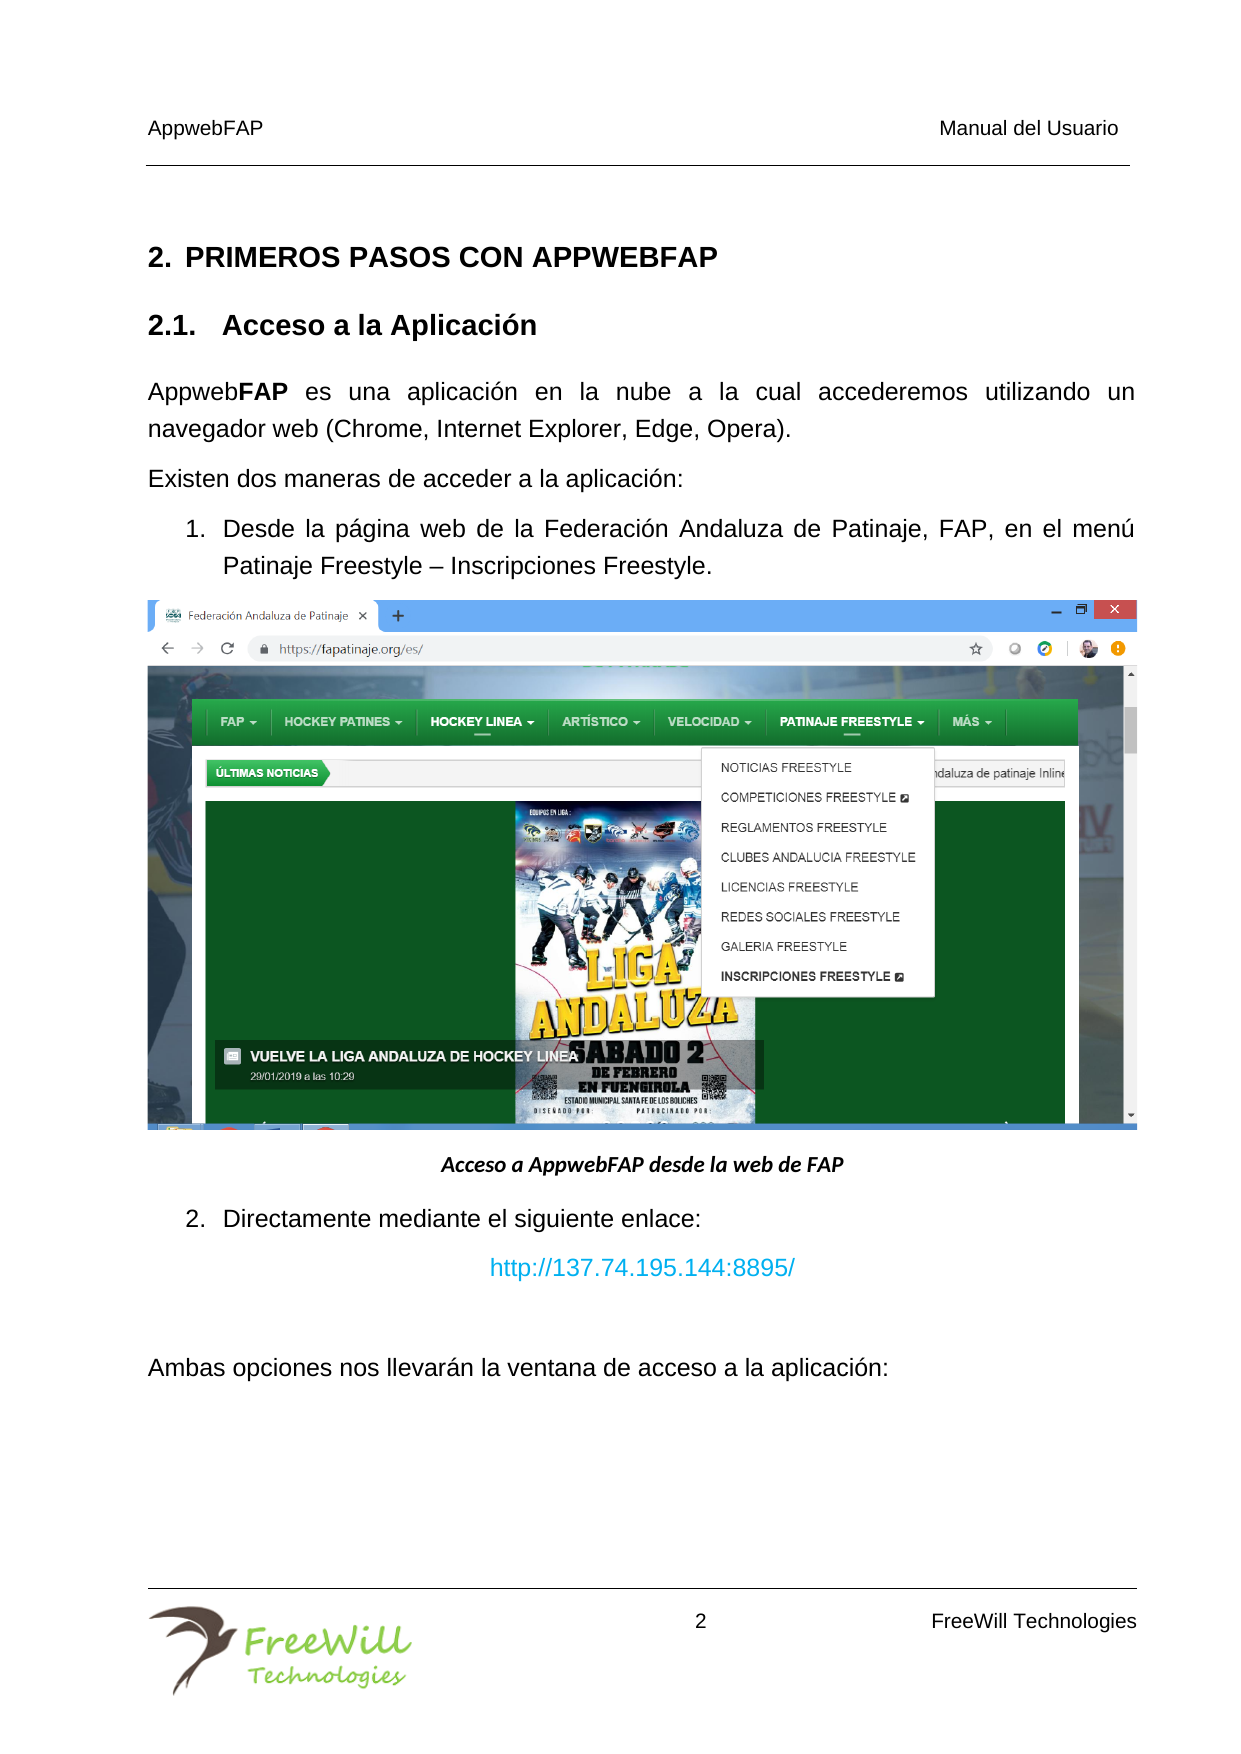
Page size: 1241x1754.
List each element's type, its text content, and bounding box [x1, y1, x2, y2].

text Existen dos maneras de acceder a la aplicación: [148, 464, 1137, 493]
subtitle Acceso a la Aplicación [148, 308, 1137, 342]
list Desde la página web de la Federación Andaluza de Patinaje, FAP, en el menú Patinaje Freestyle – Inscripciones Freestyle. [185, 514, 1137, 580]
picture [146, 1598, 418, 1701]
text Ambas opciones nos llevarán la ventana de acceso a la aplicación: [148, 1353, 1137, 1382]
subtitle Primeros pasos con AppwebFAP [148, 240, 1137, 273]
text AppwebFAP es una aplicación en la nube a la cual accederemos utilizando un navegador web (Chrome, Internet Explorer, Edge, Opera). [148, 377, 1137, 443]
list Directamente mediante el siguiente enlace: [185, 1203, 1137, 1232]
picture [147, 600, 1138, 1130]
text http://137.74.195.144:8895/ [148, 1253, 1137, 1282]
text Acceso a AppwebFAP desde la web de FAP [148, 1151, 1137, 1178]
